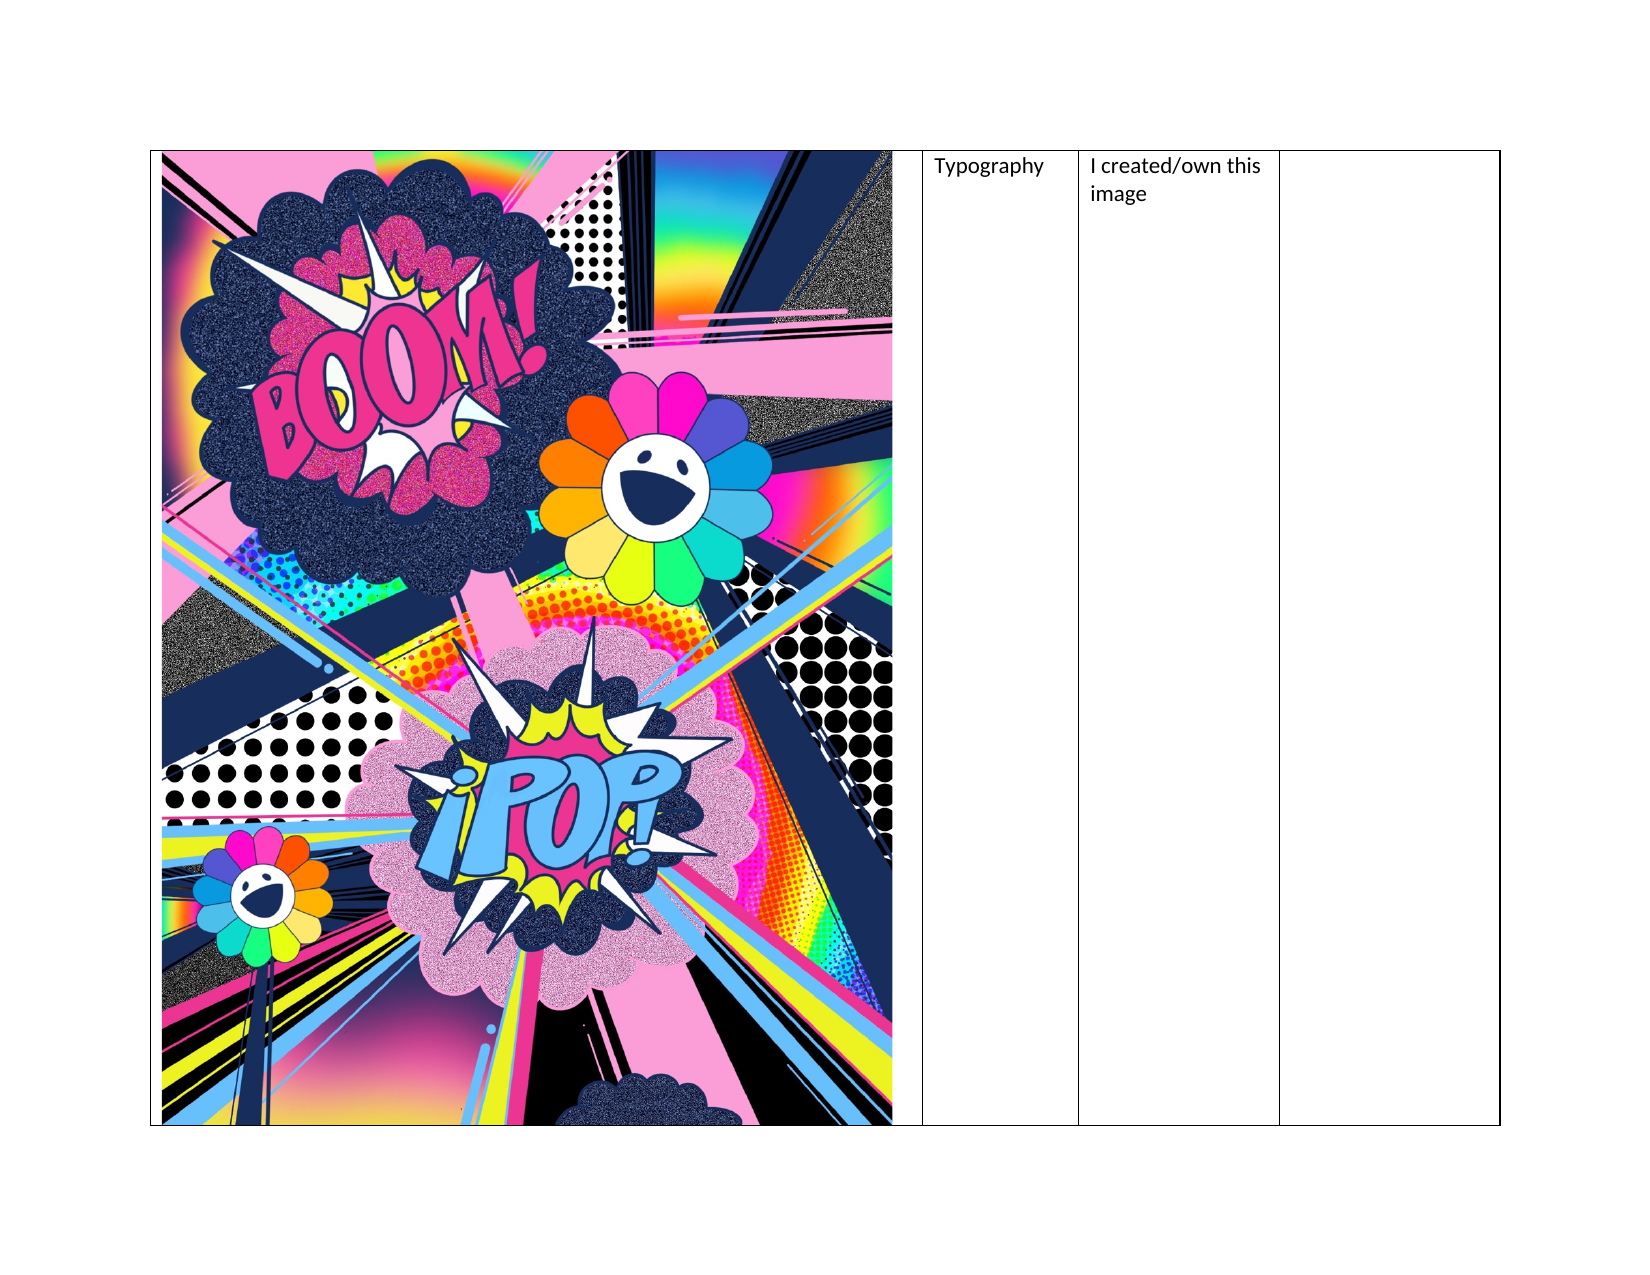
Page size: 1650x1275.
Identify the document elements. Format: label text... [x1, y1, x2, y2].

table_cell [1280, 151, 1499, 1125]
table_cell [151, 151, 161, 1125]
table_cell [1079, 151, 1279, 1125]
table_cell [893, 151, 922, 1125]
table_cell Typography [923, 151, 1078, 1125]
picture [161, 151, 893, 1125]
